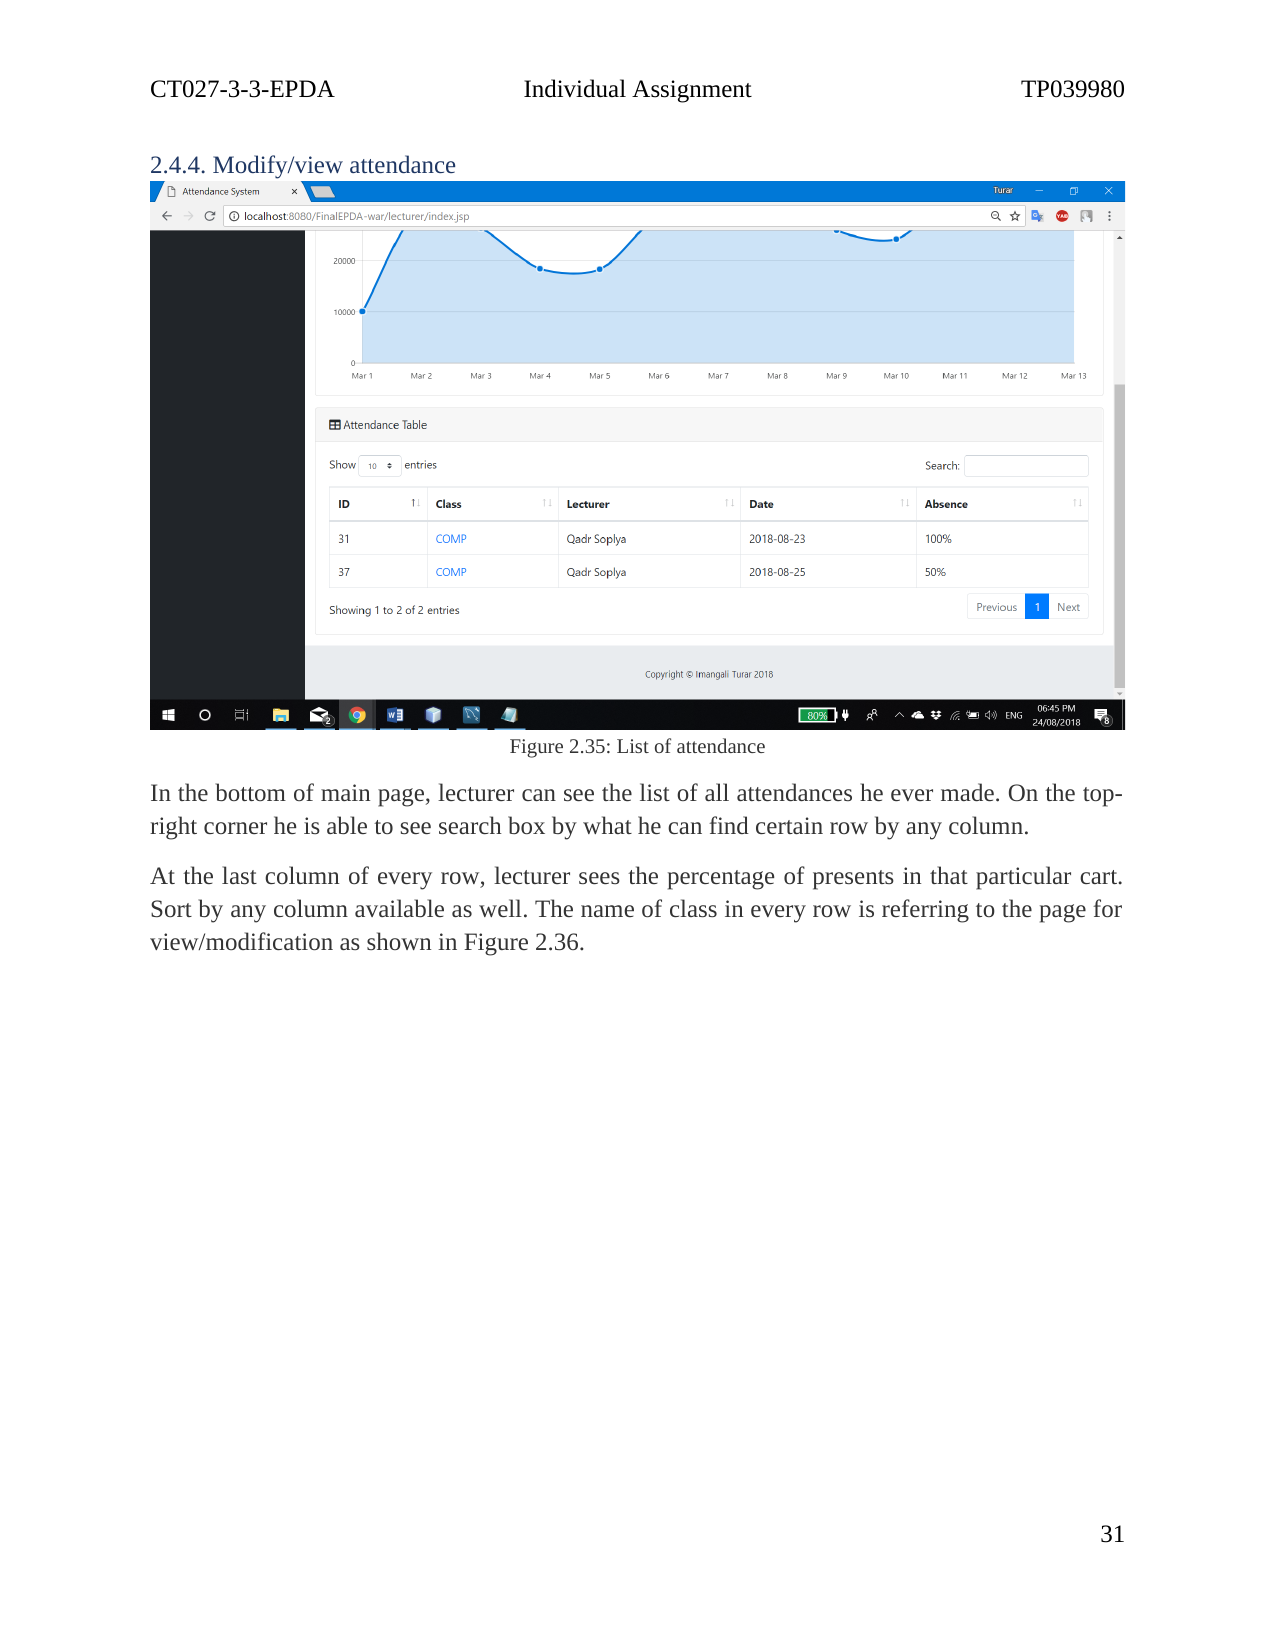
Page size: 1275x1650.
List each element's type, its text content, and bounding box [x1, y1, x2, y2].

text Figure 2.35: List of attendance [150, 734, 1125, 758]
text In the bottom of main page, lecturer can see the list of all attendances he ever made. On the top-right corner he is able to see search box by what he can find certain row by any column. [150, 778, 1125, 840]
text At the last column of every row, lecturer sees the percentage of presents in that particular cart. Sort by any column available as well. The name of class in every row is referring to the page for view/modification as shown in Figure 2.36. [150, 861, 1125, 956]
picture [150, 181, 1125, 730]
subtitle 2.4.4. Modify/view attendance [150, 150, 1125, 179]
